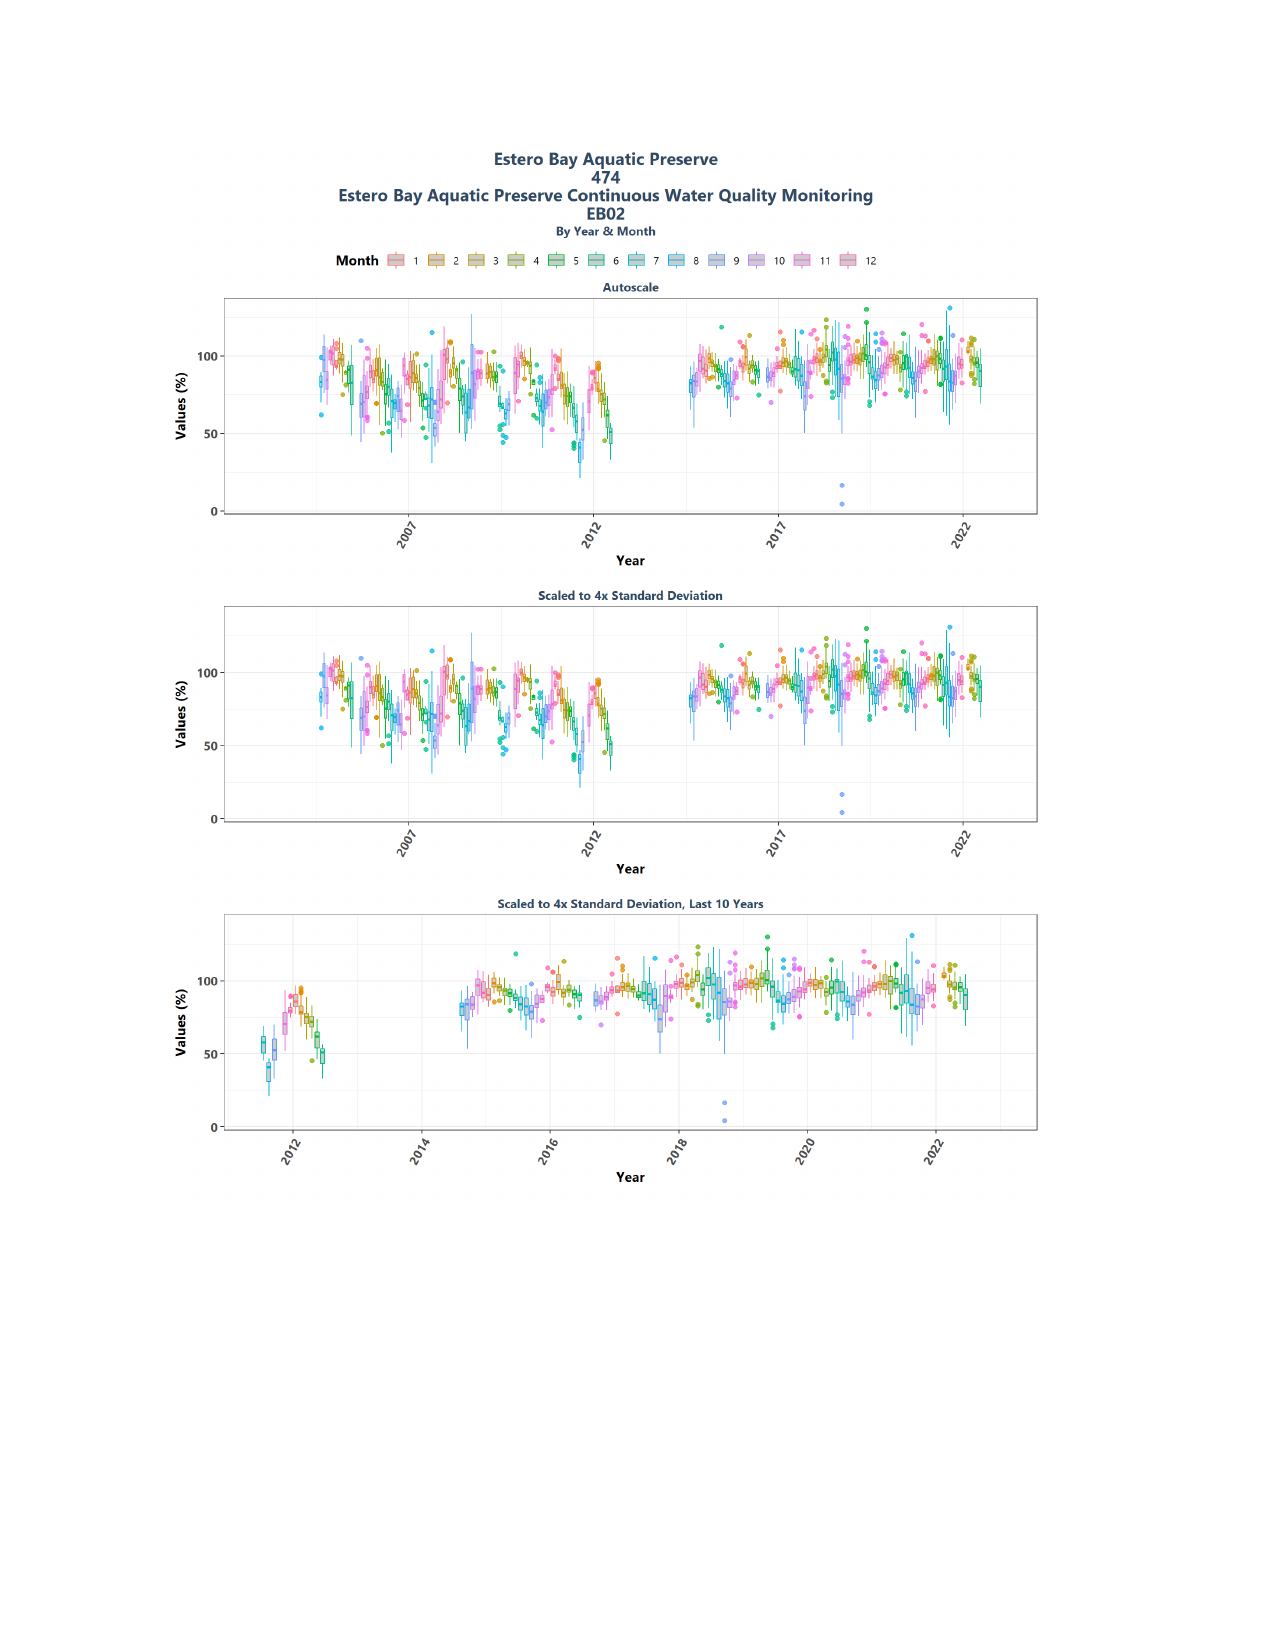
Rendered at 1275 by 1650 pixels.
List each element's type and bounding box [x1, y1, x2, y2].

picture [168, 150, 1044, 1200]
